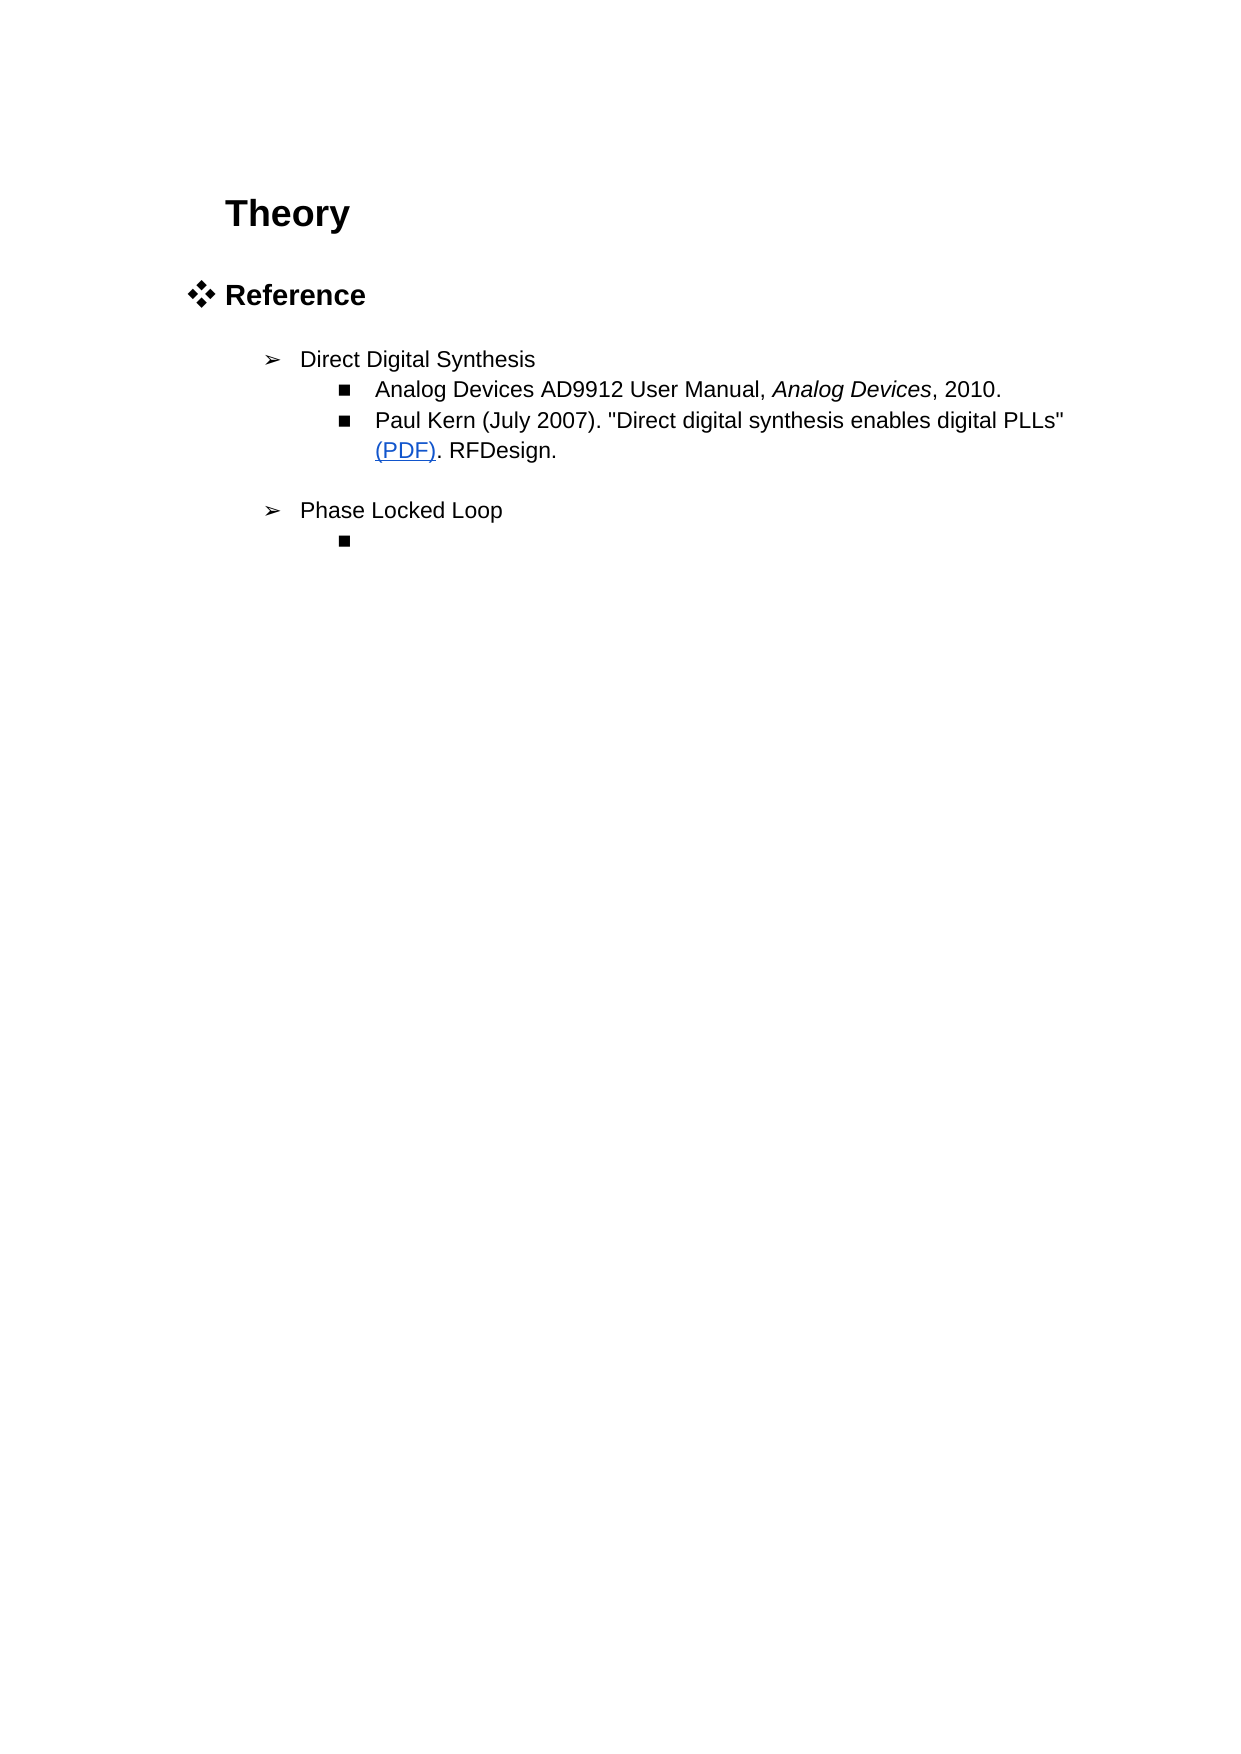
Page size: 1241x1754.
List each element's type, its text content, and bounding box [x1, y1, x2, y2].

subtitle Theory [225, 192, 1090, 235]
list Paul Kern (July 2007). "Direct digital synthesis enables digital PLLs" (PDF). RFDesign. [337, 407, 1090, 463]
list Analog Devices AD9912 User Manual, Analog Devices, 2010. [337, 376, 1090, 403]
list Direct Digital Synthesis [262, 346, 1090, 373]
list Phase Locked Loop [262, 497, 1090, 524]
subtitle Reference [187, 277, 1090, 311]
